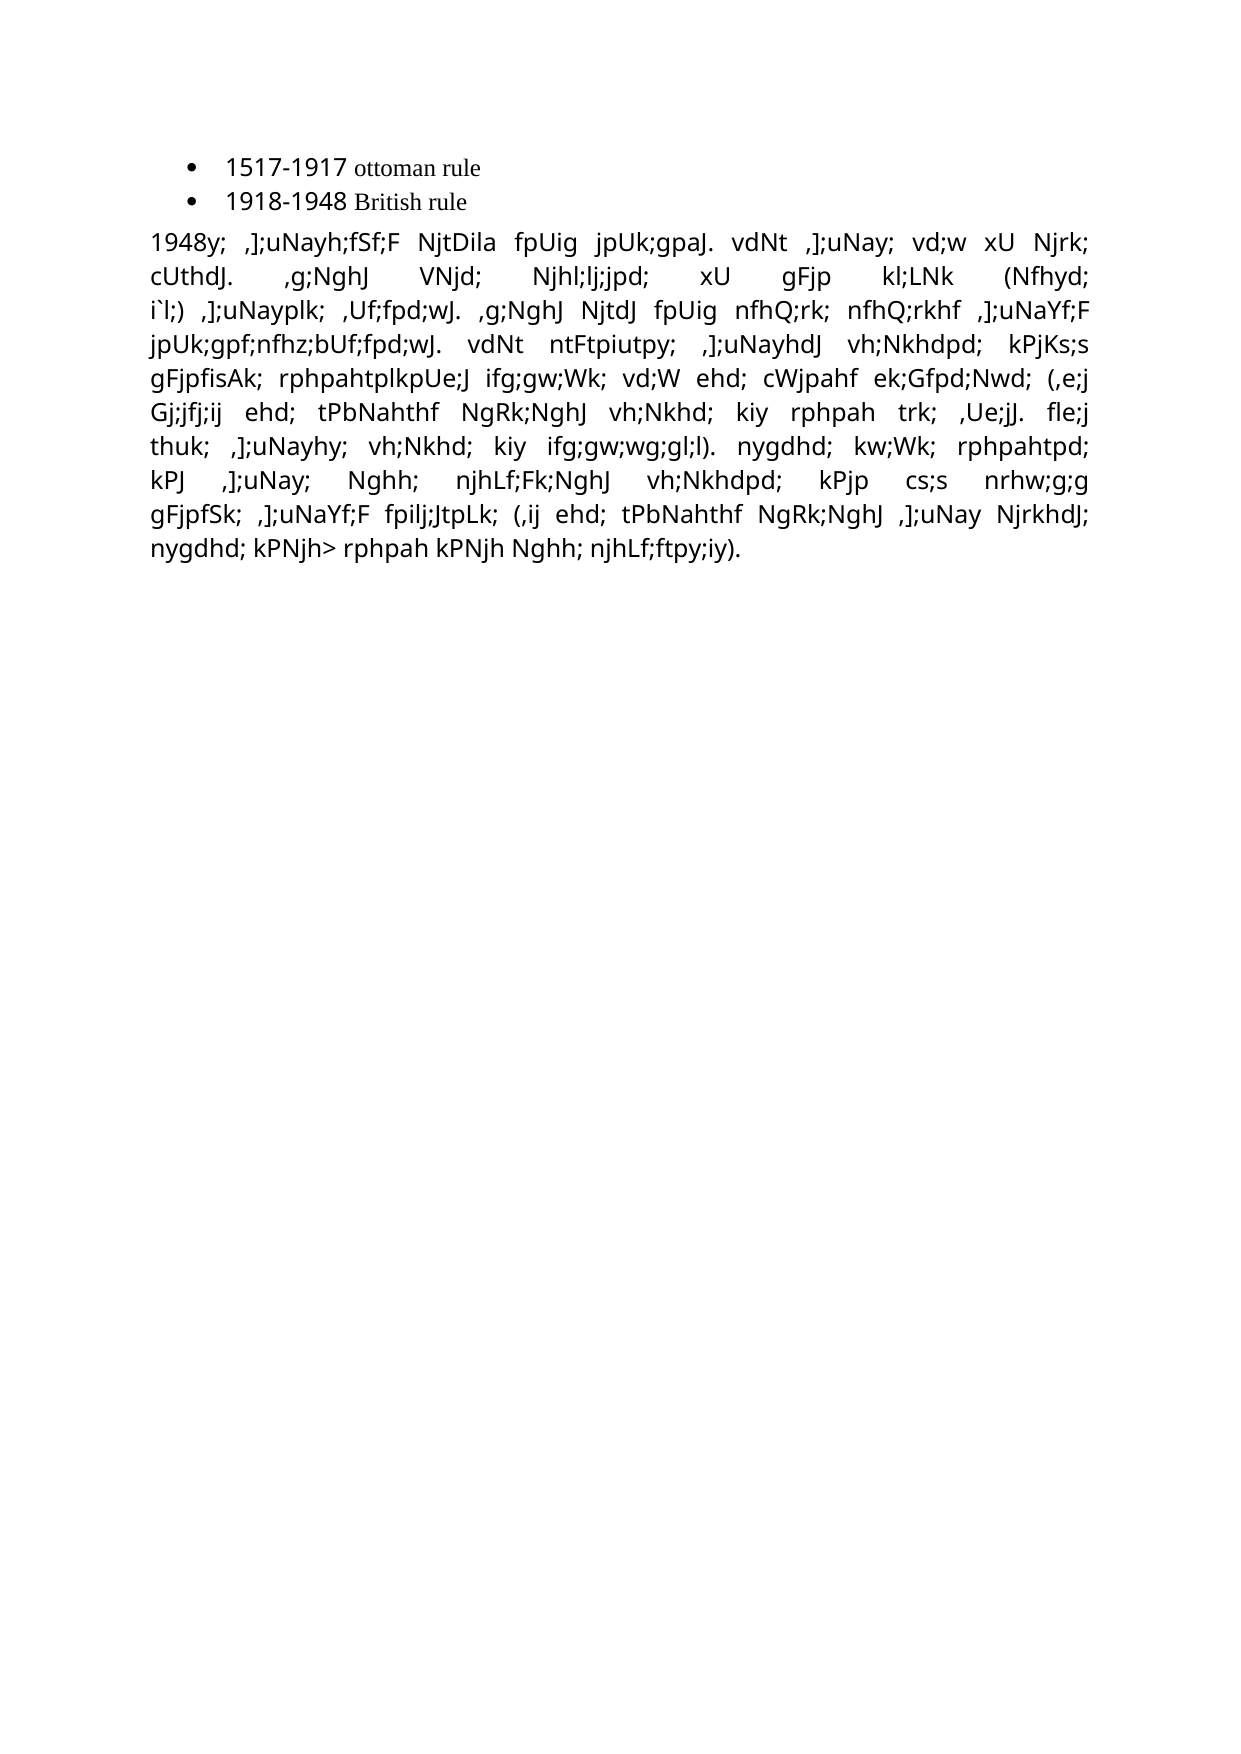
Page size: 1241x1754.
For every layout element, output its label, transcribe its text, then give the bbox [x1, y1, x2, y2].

text 1948y; ,];uNayh;fSf;F NjtDila fpUig jpUk;gpaJ. vdNt ,];uNay; vd;w xU Njrk; cUthdJ. ,g;NghJ VNjd; Njhl;lj;jpd; xU gFjp kl;LNk (Nfhyd; i`l;) ,];uNayplk; ,Uf;fpd;wJ. ,g;NghJ NjtdJ fpUig nfhQ;rk; nfhQ;rkhf ,];uNaYf;F jpUk;gpf;nfhz;bUf;fpd;wJ. vdNt ntFtpiutpy; ,];uNayhdJ vh;Nkhdpd; kPjKs;s gFjpfisAk; rphpahtplkpUe;J ifg;gw;Wk; vd;W ehd; cWjpahf ek;Gfpd;Nwd; (,e;j Gj;jfj;ij ehd; tPbNahthf NgRk;NghJ vh;Nkhd; kiy rphpah trk; ,Ue;jJ. fle;j thuk; ,];uNayhy; vh;Nkhd; kiy ifg;gw;wg;gl;l). nygdhd; kw;Wk; rphpahtpd; kPJ ,];uNay; Nghh; njhLf;Fk;NghJ vh;Nkhdpd; kPjp cs;s nrhw;g;g gFjpfSk; ,];uNaYf;F fpilj;JtpLk; (,ij ehd; tPbNahthf NgRk;NghJ ,];uNay NjrkhdJ; nygdhd; kPNjh> rphpah kPNjh Nghh; njhLf;ftpy;iy). [150, 224, 1090, 565]
list 1918-1948 British rule [187, 184, 1090, 218]
list 1517-1917 ottoman rule [187, 150, 1090, 184]
